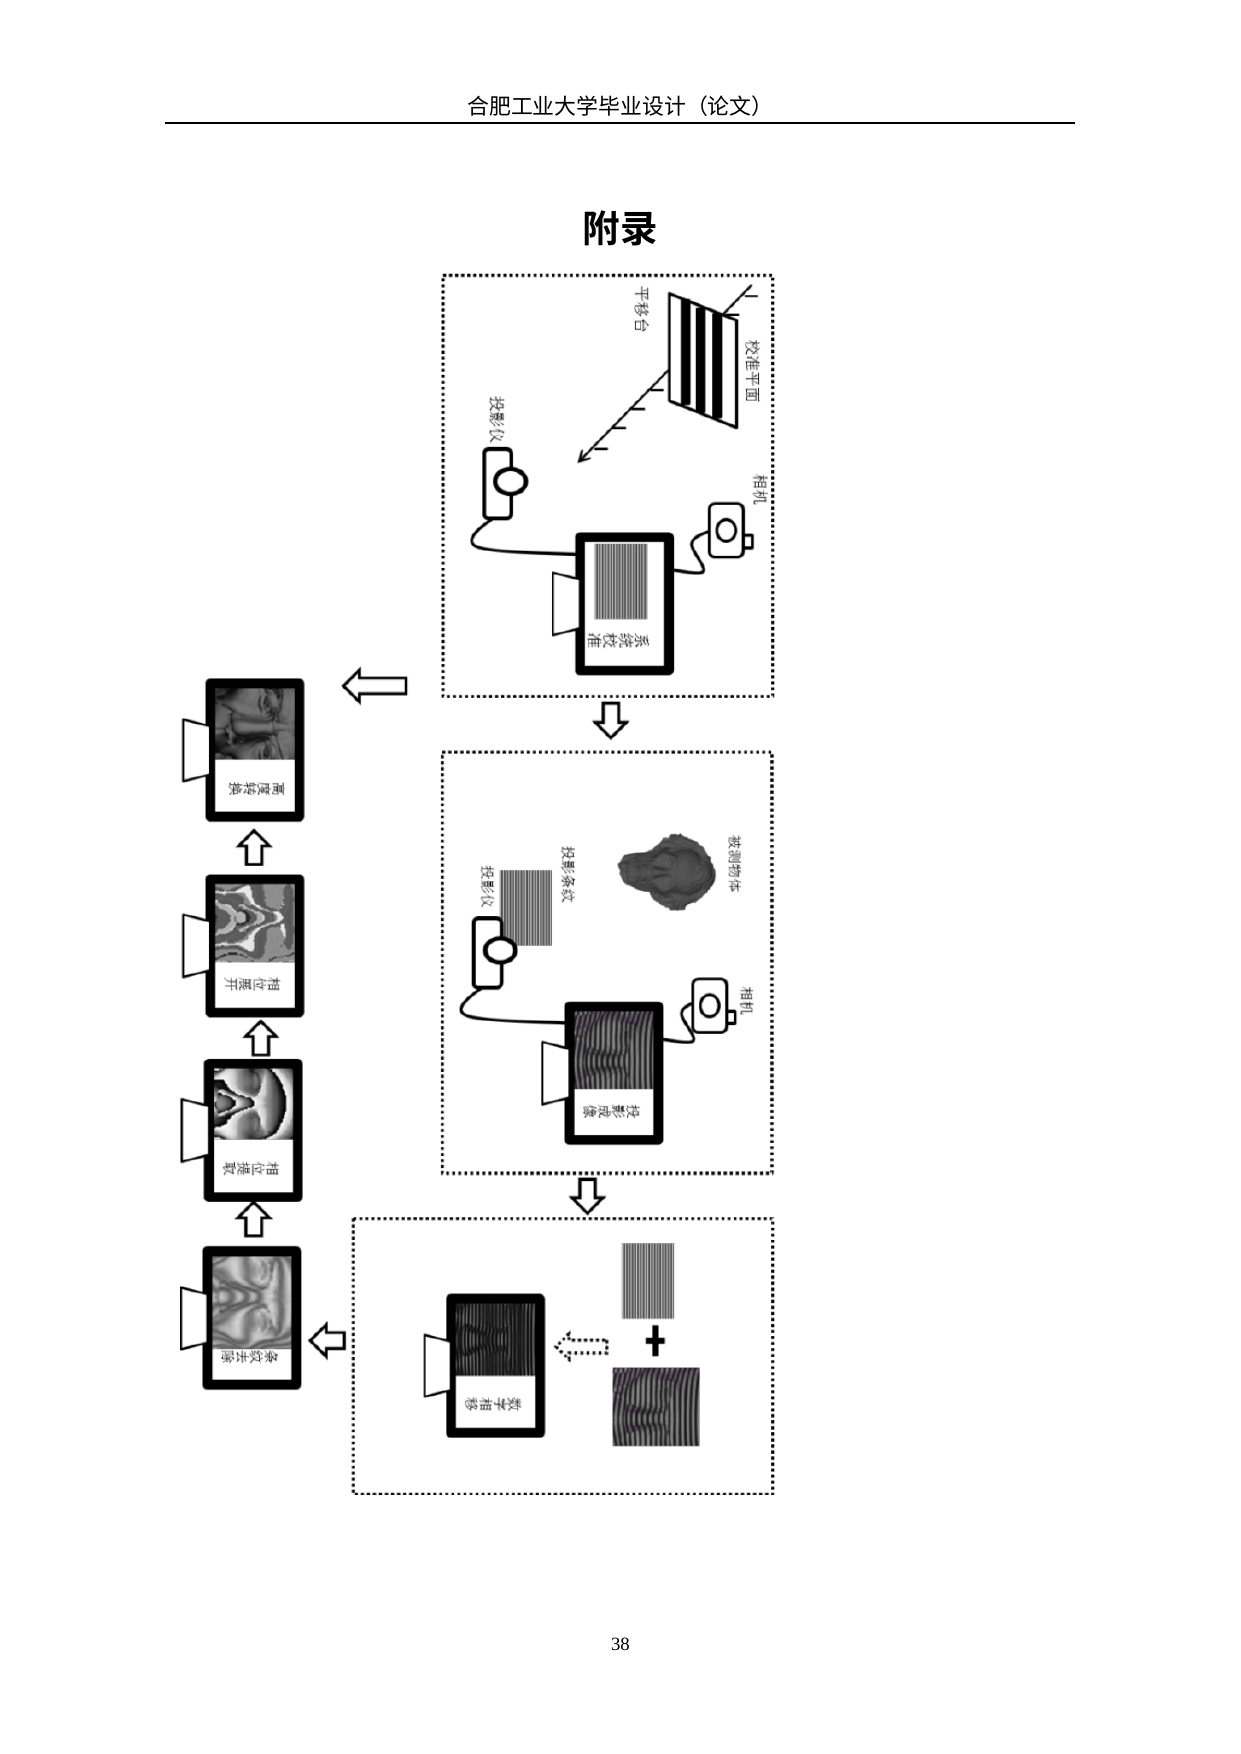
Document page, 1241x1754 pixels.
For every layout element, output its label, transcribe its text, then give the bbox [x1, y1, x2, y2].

text 附录 [165, 193, 1075, 258]
picture [180, 275, 775, 1494]
